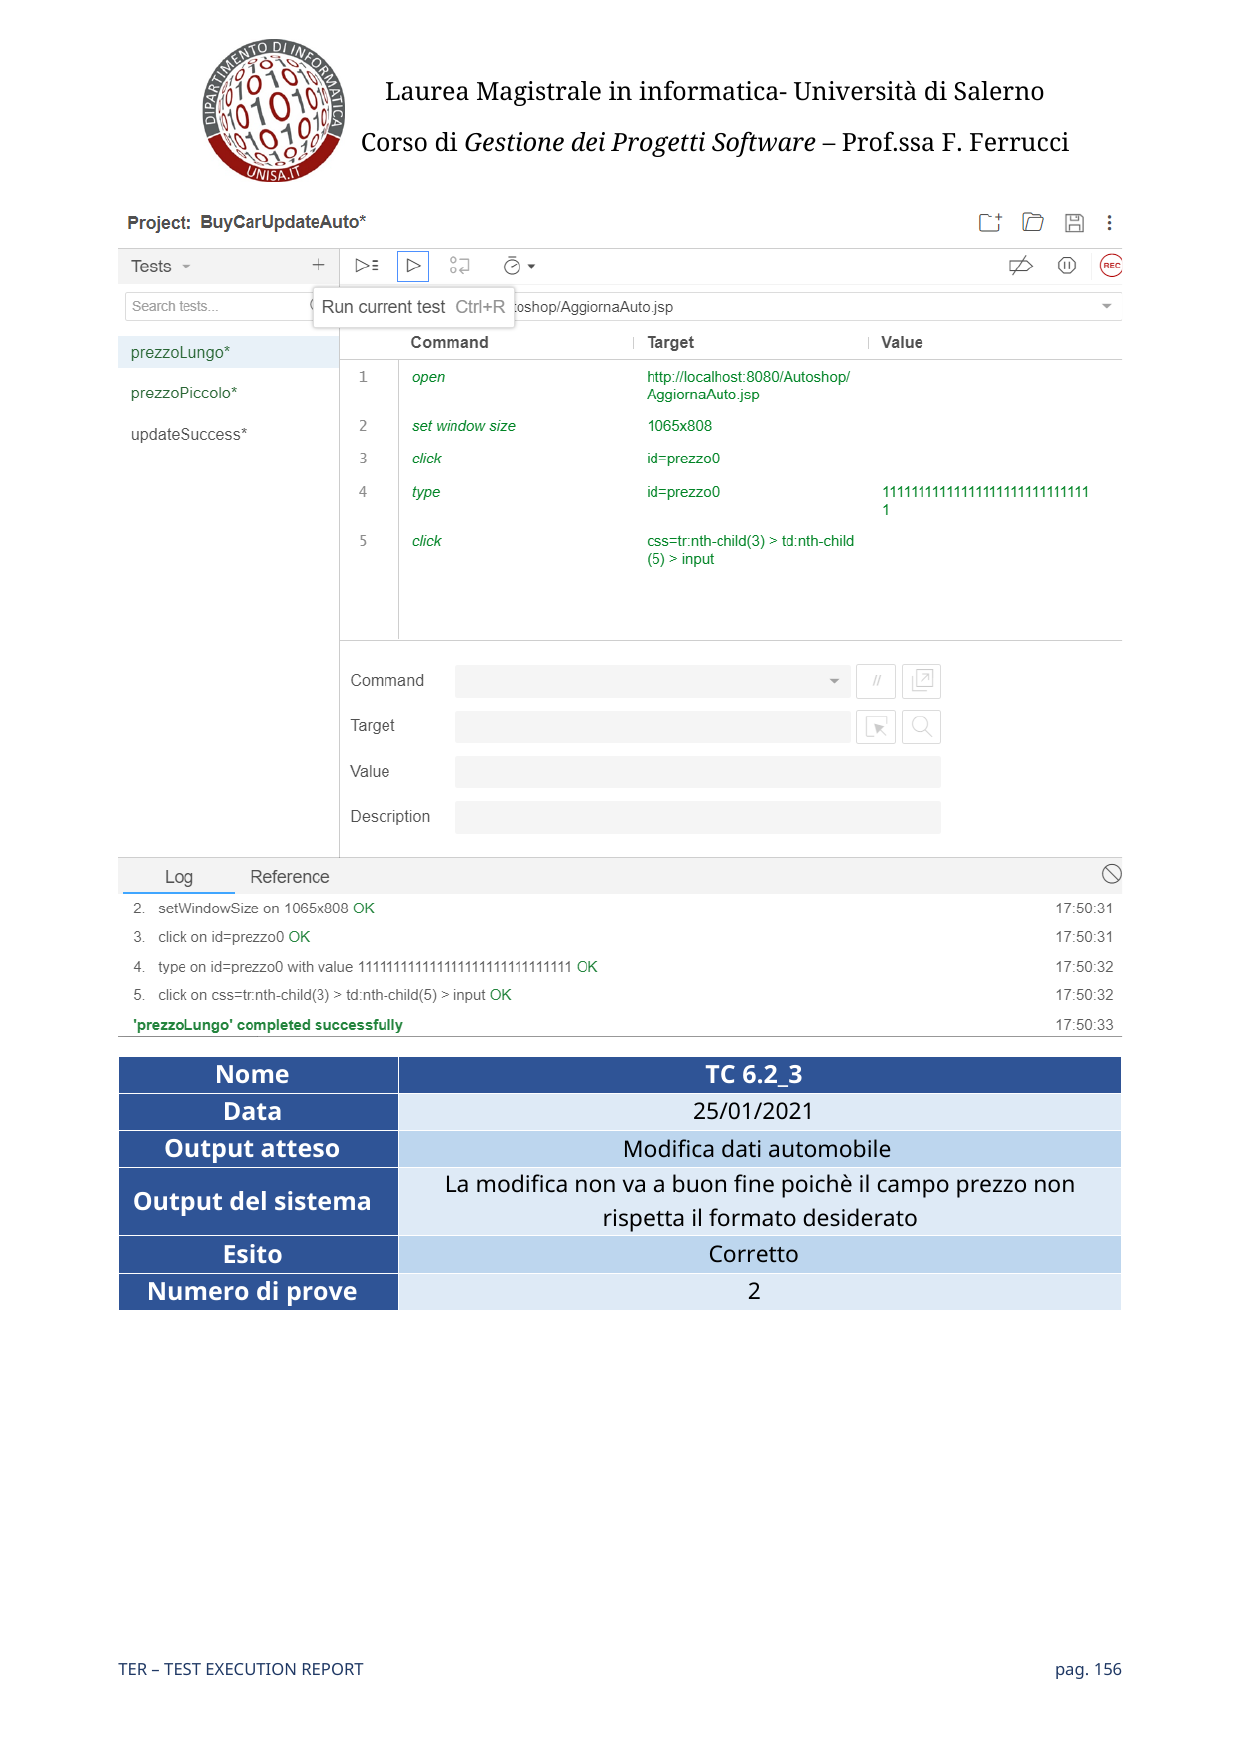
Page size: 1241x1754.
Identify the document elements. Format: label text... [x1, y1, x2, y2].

picture [202, 39, 345, 182]
table_cell Esito [119, 1236, 398, 1273]
table_cell Modifica dati automobile [399, 1131, 1121, 1167]
table_header TC 6.2_3 [399, 1057, 1121, 1093]
table_cell Numero di prove [119, 1274, 398, 1310]
table_cell 2 [399, 1274, 1121, 1310]
table_cell Output atteso [119, 1131, 398, 1167]
picture [118, 203, 1123, 1037]
table_cell La modifica non va a buon fine poichè il campo prezzo non rispetta il formato desiderato [399, 1168, 1121, 1235]
table_cell Corretto [399, 1236, 1121, 1273]
table_cell Output del sistema [119, 1168, 398, 1235]
table_cell Data [119, 1094, 398, 1130]
table_cell 25/01/2021 [399, 1094, 1121, 1130]
table_header Nome [119, 1057, 398, 1093]
